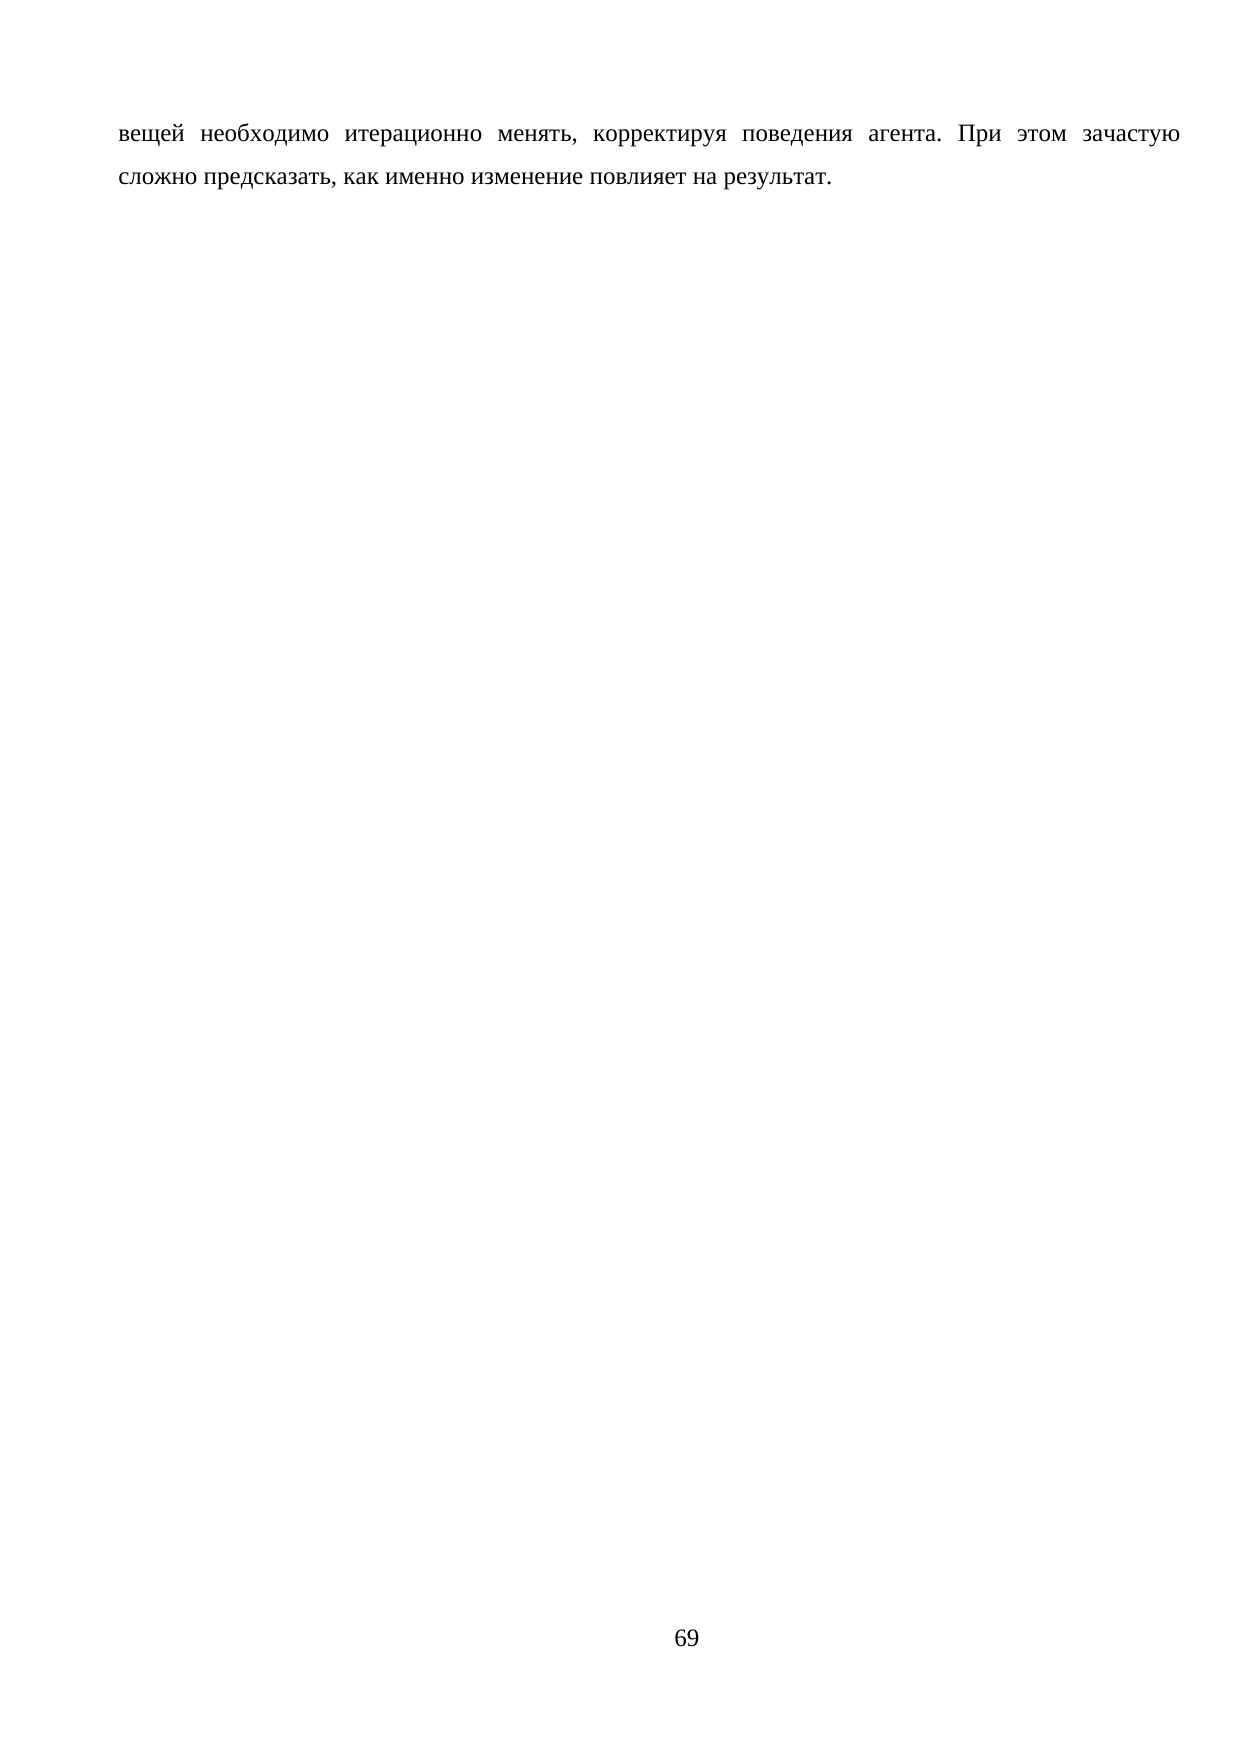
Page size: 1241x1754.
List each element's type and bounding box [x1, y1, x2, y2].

text [118, 118, 1181, 190]
